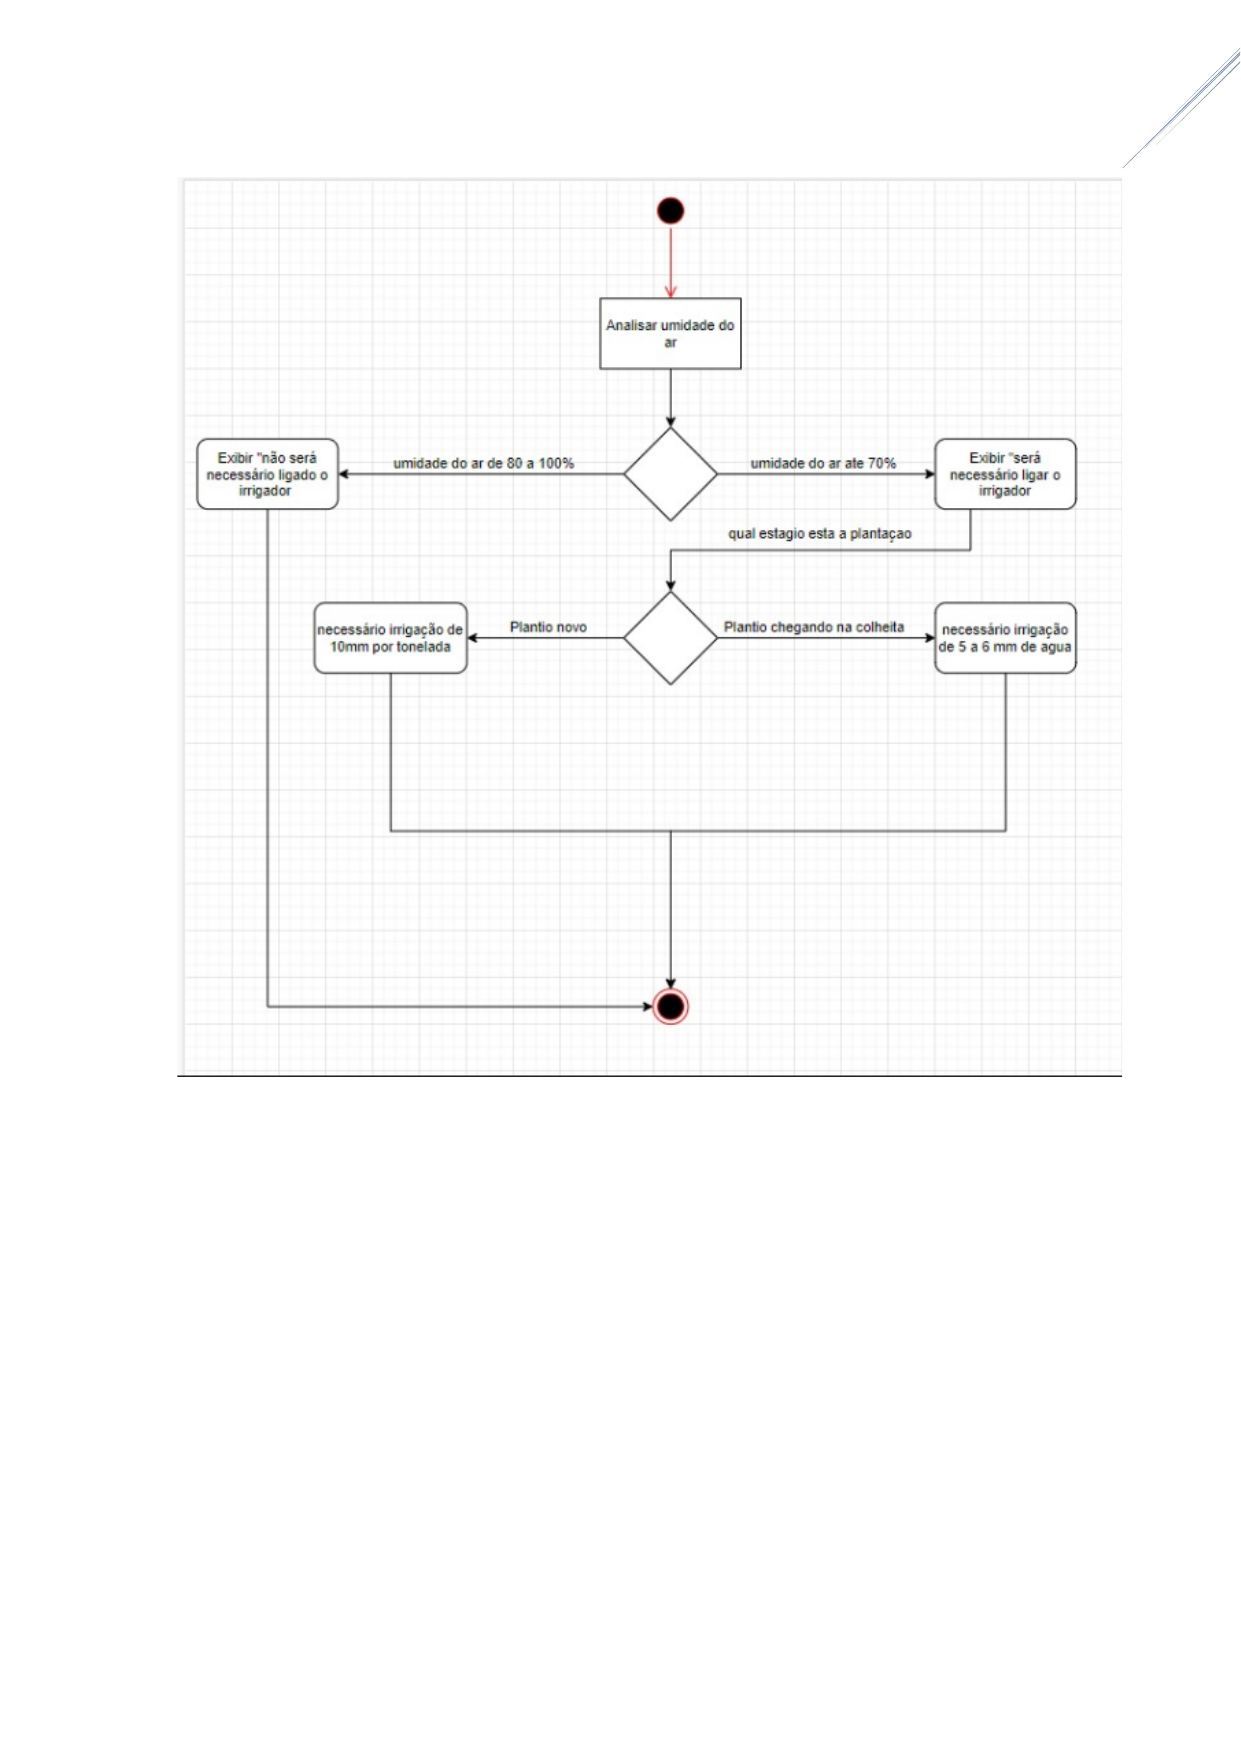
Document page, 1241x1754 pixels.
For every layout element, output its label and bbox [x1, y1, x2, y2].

picture [177, 177, 1123, 1077]
